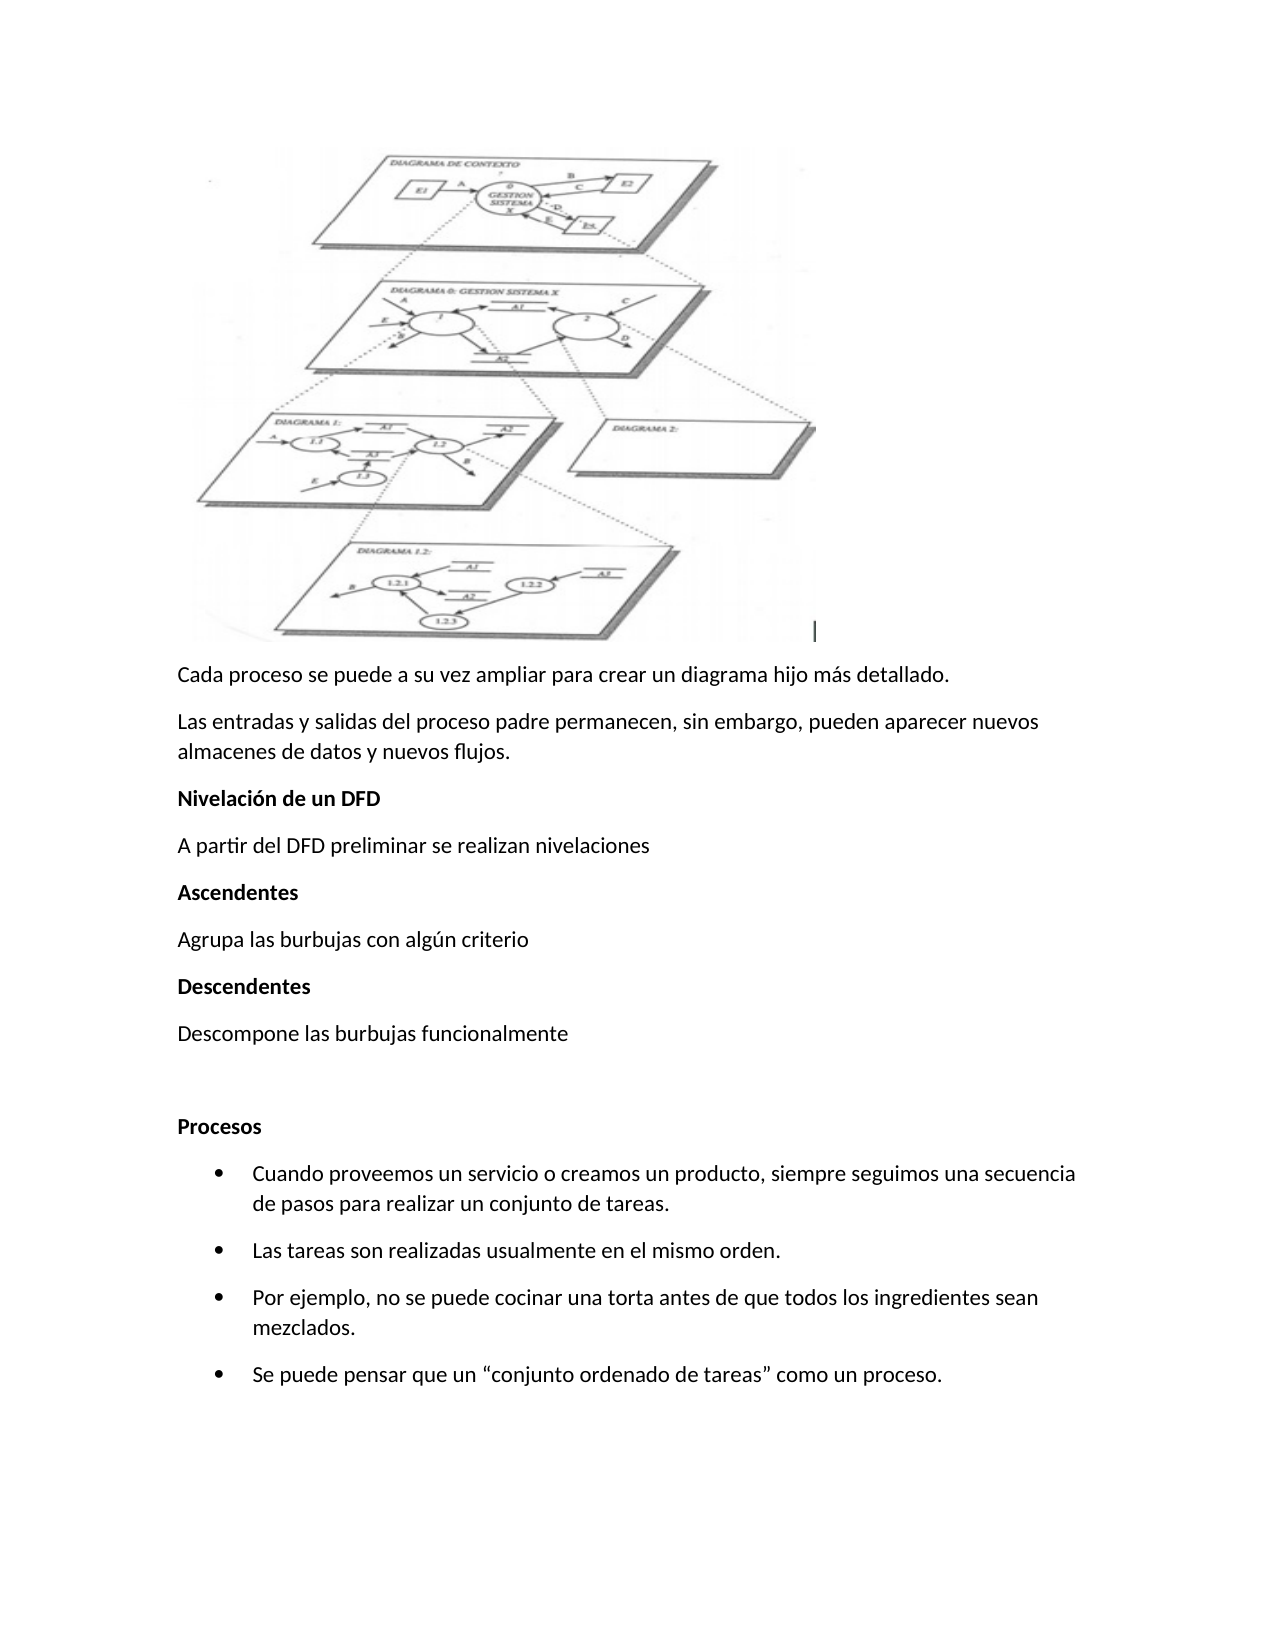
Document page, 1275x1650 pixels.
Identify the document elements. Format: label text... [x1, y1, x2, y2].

text Las entradas y salidas del proceso padre permanecen, sin embargo, pueden aparecer nuevos almacenes de datos y nuevos flujos. [177, 707, 1098, 765]
list Las tareas son realizadas usualmente en el mismo orden. [215, 1236, 1098, 1264]
text Ascendentes [177, 878, 1098, 906]
text Procesos [177, 1112, 1098, 1140]
text Cada proceso se puede a su vez ampliar para crear un diagrama hijo más detallado. [177, 660, 1098, 688]
text Descompone las burbujas funcionalmente [177, 1019, 1098, 1047]
text Nivelación de un DFD [177, 784, 1098, 812]
list Cuando proveemos un servicio o creamos un producto, siempre seguimos una secuencia de pasos para realizar un conjunto de tareas. [215, 1159, 1098, 1217]
list Se puede pensar que un “conjunto ordenado de tareas” como un proceso. [215, 1360, 1098, 1388]
text Agrupa las burbujas con algún criterio [177, 925, 1098, 953]
text A partir del DFD preliminar se realizan nivelaciones [177, 831, 1098, 859]
text Descendentes [177, 972, 1098, 1000]
list Por ejemplo, no se puede cocinar una torta antes de que todos los ingredientes sean mezclados. [215, 1283, 1098, 1341]
picture [177, 147, 816, 642]
